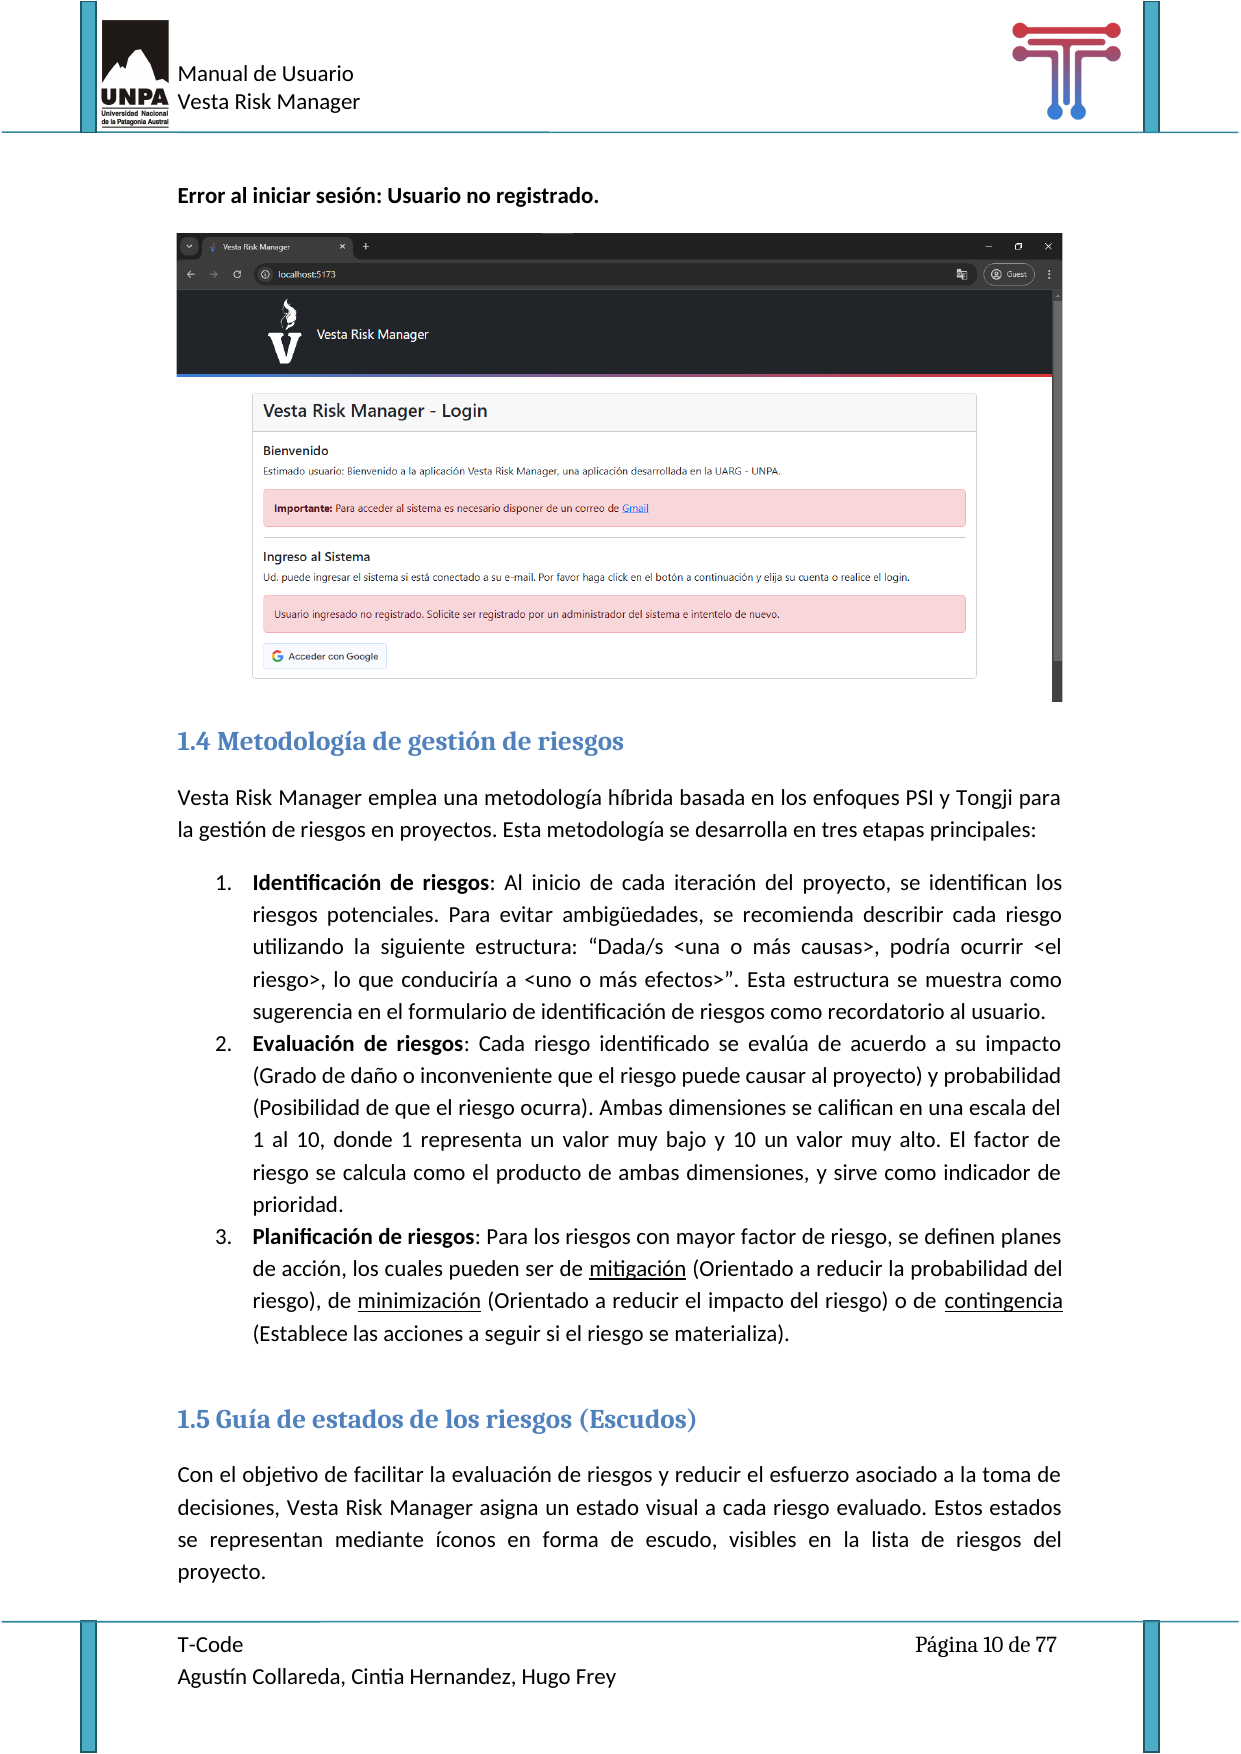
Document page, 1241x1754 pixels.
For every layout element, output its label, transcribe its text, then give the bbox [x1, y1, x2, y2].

text Vesta Risk Manager emplea una metodología híbrida basada en los enfoques PSI y Tongji para la gestión de riesgos en proyectos. Esta metodología se desarrolla en tres etapas principales: [177, 783, 1063, 843]
list Evaluación de riesgos: Cada riesgo identificado se evalúa de acuerdo a su impacto (Grado de daño o inconveniente que el riesgo puede causar al proyecto) y probabilidad (Posibilidad de que el riesgo ocurra). Ambas dimensiones se califican en una escala del 1 al 10, donde 1 representa un valor muy bajo y 10 un valor muy alto. El factor de riesgo se calcula como el producto de ambas dimensiones, y sirve como indicador de prioridad. [215, 1029, 1063, 1218]
picture [176, 233, 1063, 702]
subtitle 1.5 Guía de estados de los riesgos (Escudos) [177, 1404, 1063, 1435]
picture [1012, 19, 1122, 122]
picture [100, 18, 170, 129]
list Planificación de riesgos: Para los riesgos con mayor factor de riesgo, se definen planes de acción, los cuales pueden ser de mitigación (Orientado a reducir la probabilidad del riesgo), de minimización (Orientado a reducir el impacto del riesgo) o de contingencia (Establece las acciones a seguir si el riesgo se materializa). [215, 1222, 1063, 1347]
list Identificación de riesgos: Al inicio de cada iteración del proyecto, se identifican los riesgos potenciales. Para evitar ambigüedades, se recomienda describir cada riesgo utilizando la siguiente estructura: “Dada/s <una o más causas>, podría ocurrir <el riesgo>, lo que conduciría a <uno o más efectos>”. Esta estructura se muestra como sugerencia en el formulario de identificación de riesgos como recordatorio al usuario. [215, 868, 1063, 1025]
text Error al iniciar sesión: Usuario no registrado. [177, 181, 1063, 209]
subtitle 1.4 Metodología de gestión de riesgos [177, 726, 1063, 757]
text Con el objetivo de facilitar la evaluación de riesgos y reducir el esfuerzo asociado a la toma de decisiones, Vesta Risk Manager asigna un estado visual a cada riesgo evaluado. Estos estados se representan mediante íconos en forma de escudo, visibles en la lista de riesgos del proyecto. [177, 1461, 1063, 1585]
